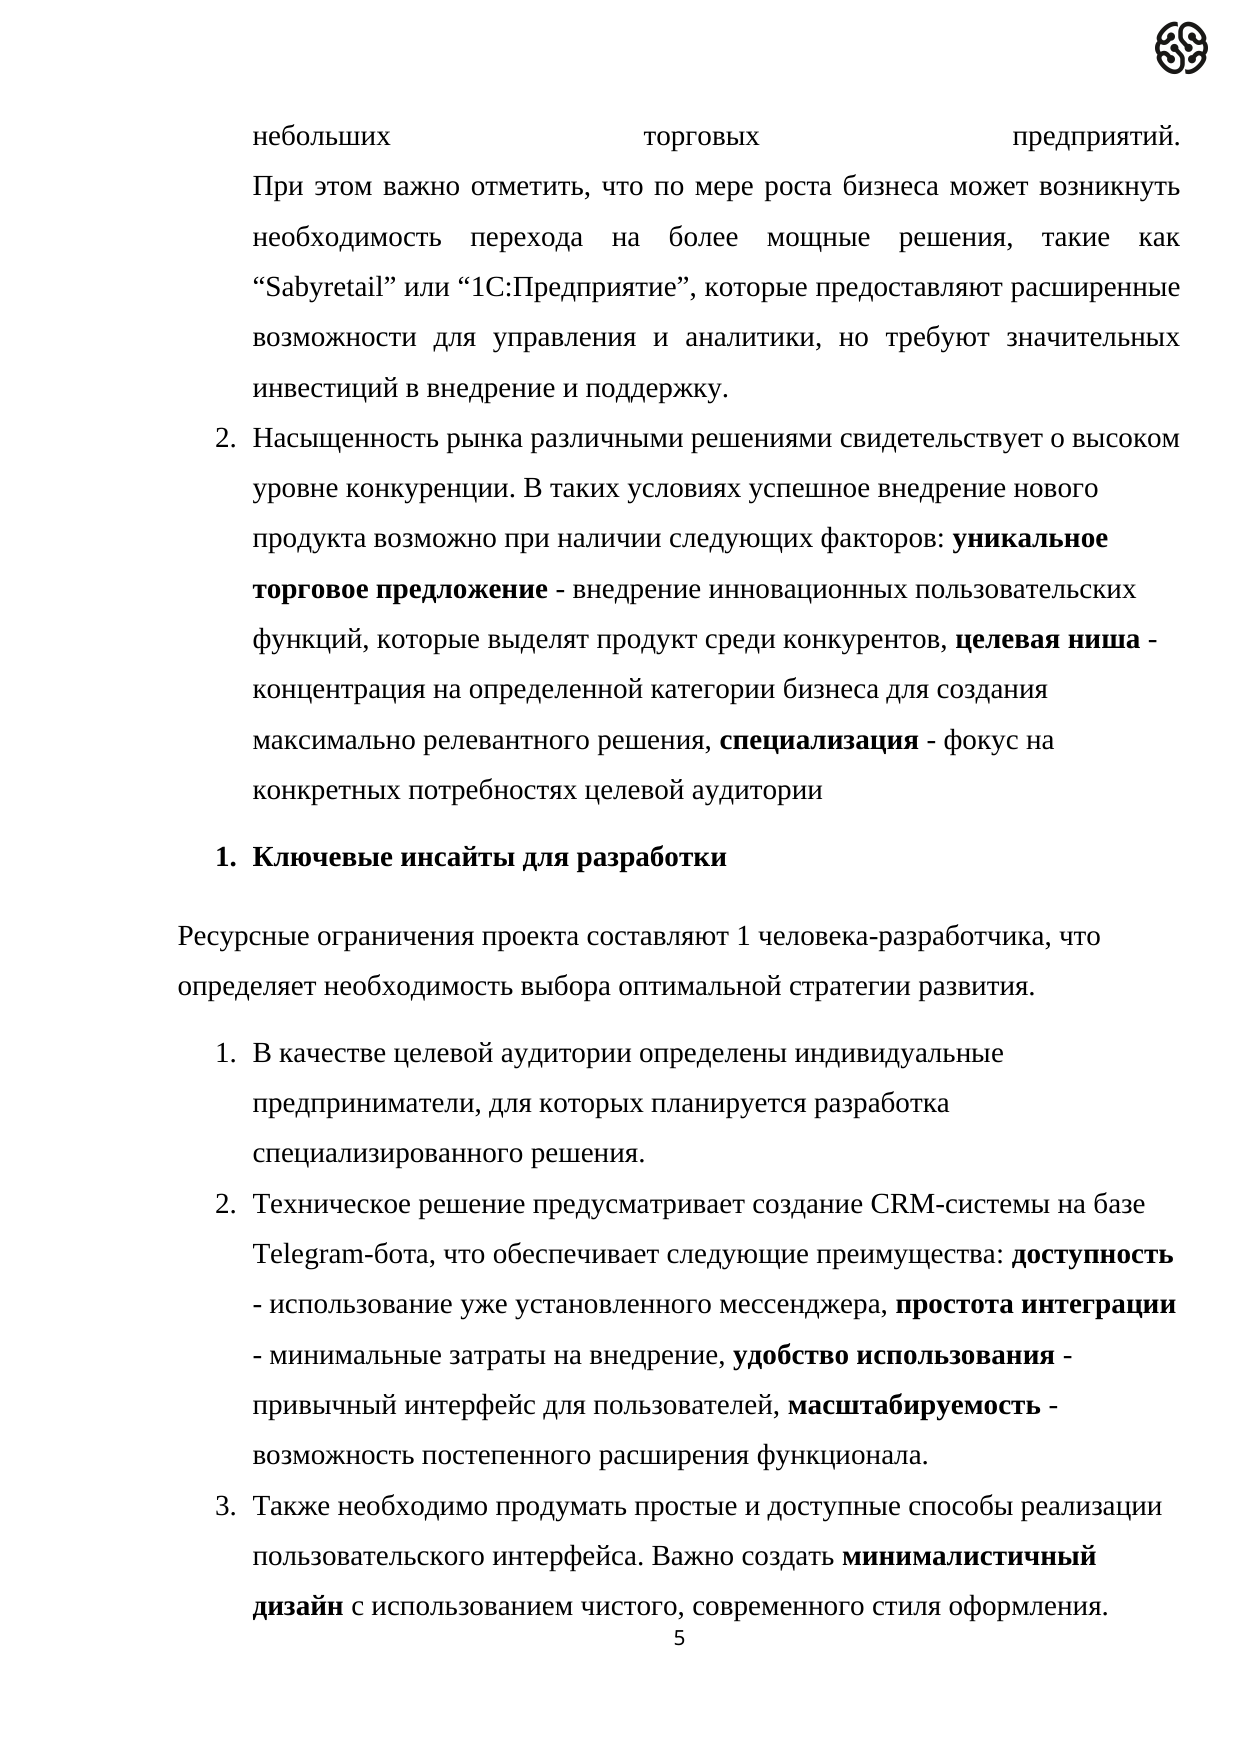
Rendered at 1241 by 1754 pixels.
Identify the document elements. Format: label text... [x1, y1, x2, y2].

picture [1155, 21, 1208, 75]
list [215, 1488, 1181, 1622]
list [215, 118, 1181, 403]
list В качестве целевой аудитории определены индивидуальные предприниматели, для которых планируется разработка специализированного решения. [215, 1035, 1181, 1169]
list Насыщенность рынка различными решениями свидетельствует о высоком уровне конкуренции. В таких условиях успешное внедрение нового продукта возможно при наличии следующих факторов: уникальное торговое предложение - внедрение инновационных пользовательских функций, которые выделят продукт среди конкурентов, целевая ниша - концентрация на определенной категории бизнеса для создания максимально релевантного решения, специализация - фокус на конкретных потребностях целевой аудитории [215, 420, 1181, 806]
subtitle Ключевые инсайты для разработки [215, 839, 1181, 873]
list Техническое решение предусматривает создание CRM-системы на базе Telegram-бота, что обеспечивает следующие преимущества: доступность - использование уже установленного мессенджера, простота интеграции - минимальные затраты на внедрение, удобство использования - привычный интерфейс для пользователей, масштабируемость - возможность постепенного расширения функционала. [215, 1186, 1181, 1471]
text Ресурсные ограничения проекта составляют 1 человека-разработчика, что определяет необходимость выбора оптимальной стратегии развития. [177, 918, 1181, 1001]
